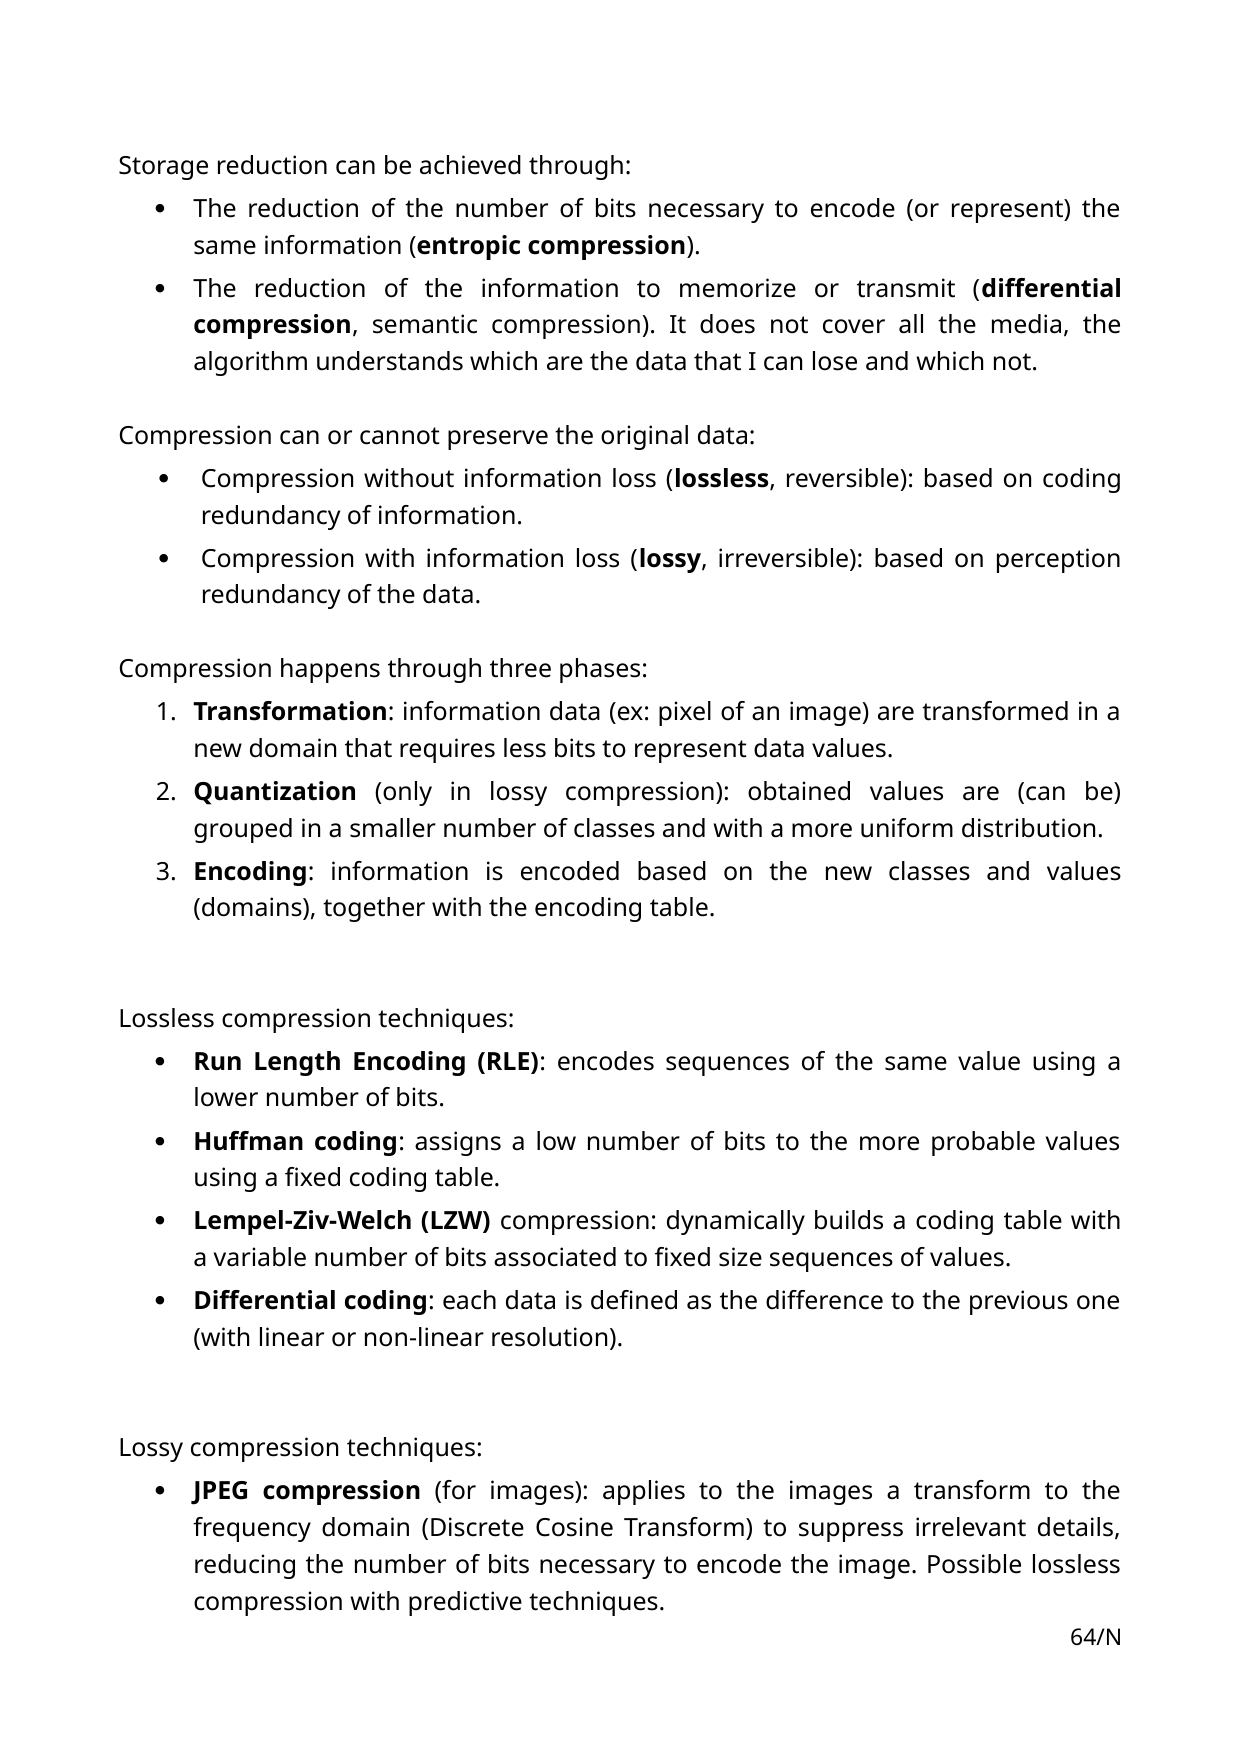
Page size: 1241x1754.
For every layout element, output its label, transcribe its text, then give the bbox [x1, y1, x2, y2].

text Compression happens through three phases: [118, 651, 1122, 685]
list Quantization (only in lossy compression): obtained values are (can be) grouped in a smaller number of classes and with a more uniform distribution. [156, 773, 1122, 844]
list Run Length Encoding (RLE): encodes sequences of the same value using a lower number of bits. [156, 1043, 1122, 1114]
text Storage reduction can be achieved through: [118, 148, 1122, 182]
list Compression with information loss (lossy, irreversible): based on perception redundancy of the data. [159, 540, 1122, 611]
list The reduction of the information to memorize or transmit (differential compression, semantic compression). It does not cover all the media, the algorithm understands which are the data that I can lose and which not. [156, 270, 1122, 378]
list Lempel-Ziv-Welch (LZW) compression: dynamically builds a coding table with a variable number of bits associated to fixed size sequences of values. [156, 1203, 1122, 1274]
list JPEG compression (for images): applies to the images a transform to the frequency domain (Discrete Cosine Transform) to suppress irrelevant details, reducing the number of bits necessary to encode the image. Possible lossless compression with predictive techniques. [156, 1473, 1122, 1617]
list Huffman coding: assigns a low number of bits to the more probable values using a fixed coding table. [156, 1123, 1122, 1194]
text Lossless compression techniques: [118, 1000, 1122, 1034]
list Encoding: information is encoded based on the new classes and values (domains), together with the encoding table. [156, 853, 1122, 924]
list The reduction of the number of bits necessary to encode (or represent) the same information (entropic compression). [156, 191, 1122, 261]
text Compression can or cannot preserve the original data: [118, 417, 1122, 452]
text Lossy compression techniques: [118, 1430, 1122, 1464]
list Differential coding: each data is defined as the difference to the previous one (with linear or non-linear resolution). [156, 1283, 1122, 1353]
list Transformation: information data (ex: pixel of an image) are transformed in a new domain that requires less bits to represent data values. [156, 694, 1122, 764]
list Compression without information loss (lossless, reversible): based on coding redundancy of information. [159, 461, 1122, 531]
